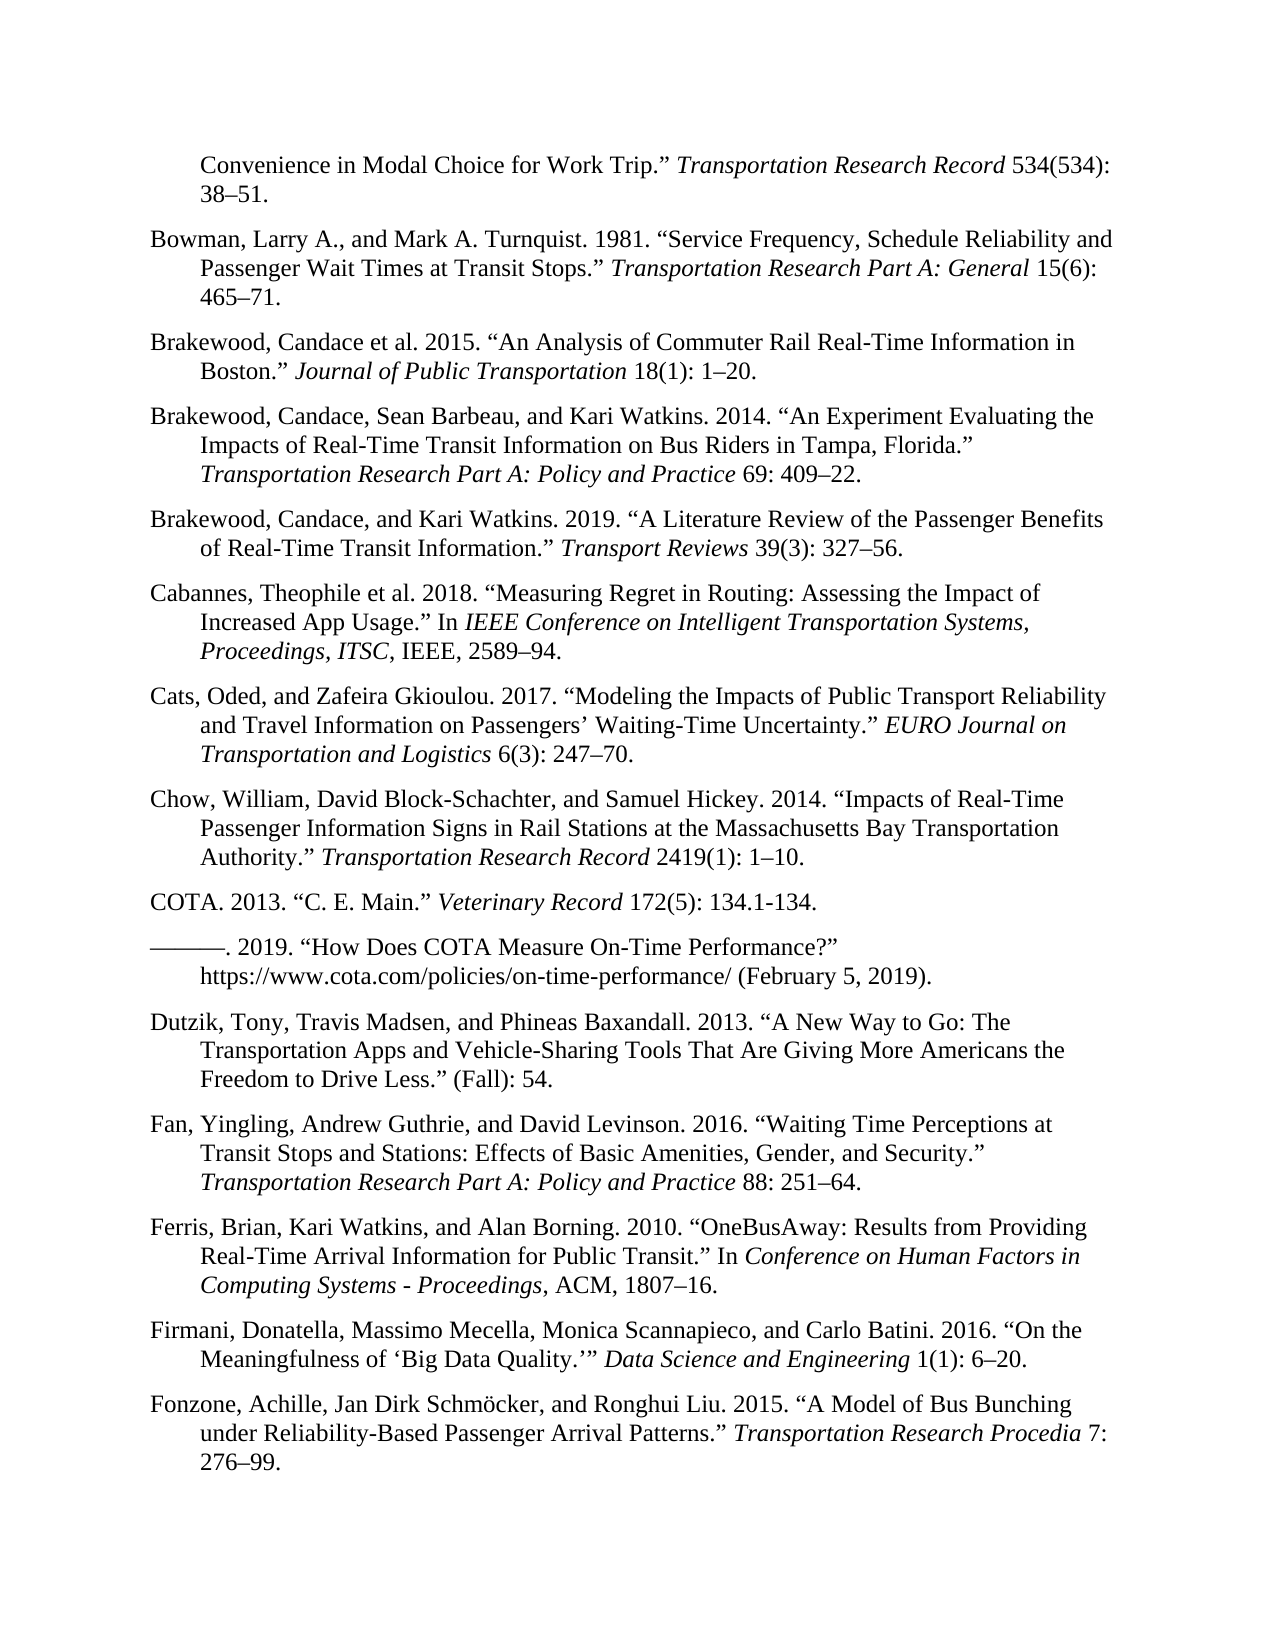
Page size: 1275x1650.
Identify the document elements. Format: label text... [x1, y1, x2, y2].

text Bowman, Larry A., and Mark A. Turnquist. 1981. “Service Frequency, Schedule Reliability and Passenger Wait Times at Transit Stops.” Transportation Research Part A: General 15(6): 465–71. [150, 224, 1125, 310]
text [150, 150, 1125, 207]
text COTA. 2013. “C. E. Main.” Veterinary Record 172(5): 134.1-134. [150, 887, 1125, 916]
text Cabannes, Theophile et al. 2018. “Measuring Regret in Routing: Assessing the Impact of Increased App Usage.” In IEEE Conference on Intelligent Transportation Systems, Proceedings, ITSC, IEEE, 2589–94. [150, 578, 1125, 664]
text Brakewood, Candace, Sean Barbeau, and Kari Watkins. 2014. “An Experiment Evaluating the Impacts of Real-Time Transit Information on Bus Riders in Tampa, Florida.” Transportation Research Part A: Policy and Practice 69: 409–22. [150, 401, 1125, 487]
text Brakewood, Candace et al. 2015. “An Analysis of Commuter Rail Real-Time Information in Boston.” Journal of Public Transportation 18(1): 1–20. [150, 327, 1125, 384]
text Dutzik, Tony, Travis Madsen, and Phineas Baxandall. 2013. “A New Way to Go: The Transportation Apps and Vehicle-Sharing Tools That Are Giving More Americans the Freedom to Drive Less.” (Fall): 54. [150, 1007, 1125, 1093]
text Chow, William, David Block-Schachter, and Samuel Hickey. 2014. “Impacts of Real-Time Passenger Information Signs in Rail Stations at the Massachusetts Bay Transportation Authority.” Transportation Research Record 2419(1): 1–10. [150, 784, 1125, 870]
text Cats, Oded, and Zafeira Gkioulou. 2017. “Modeling the Impacts of Public Transport Reliability and Travel Information on Passengers’ Waiting-Time Uncertainty.” EURO Journal on Transportation and Logistics 6(3): 247–70. [150, 681, 1125, 767]
text Brakewood, Candace, and Kari Watkins. 2019. “A Literature Review of the Passenger Benefits of Real-Time Transit Information.” Transport Reviews 39(3): 327–56. [150, 504, 1125, 562]
text Fonzone, Achille, Jan Dirk Schmöcker, and Ronghui Liu. 2015. “A Model of Bus Bunching under Reliability-Based Passenger Arrival Patterns.” Transportation Research Procedia 7: 276–99. [150, 1389, 1125, 1476]
text ———. 2019. “How Does COTA Measure On-Time Performance?” https://www.cota.com/policies/on-time-performance/ (February 5, 2019). [150, 932, 1125, 990]
text Firmani, Donatella, Massimo Mecella, Monica Scannapieco, and Carlo Batini. 2016. “On the Meaningfulness of ‘Big Data Quality.’” Data Science and Engineering 1(1): 6–20. [150, 1315, 1125, 1373]
text Ferris, Brian, Kari Watkins, and Alan Borning. 2010. “OneBusAway: Results from Providing Real-Time Arrival Information for Public Transit.” In Conference on Human Factors in Computing Systems - Proceedings, ACM, 1807–16. [150, 1212, 1125, 1299]
text Fan, Yingling, Andrew Guthrie, and David Levinson. 2016. “Waiting Time Perceptions at Transit Stops and Stations: Effects of Basic Amenities, Gender, and Security.” Transportation Research Part A: Policy and Practice 88: 251–64. [150, 1109, 1125, 1196]
